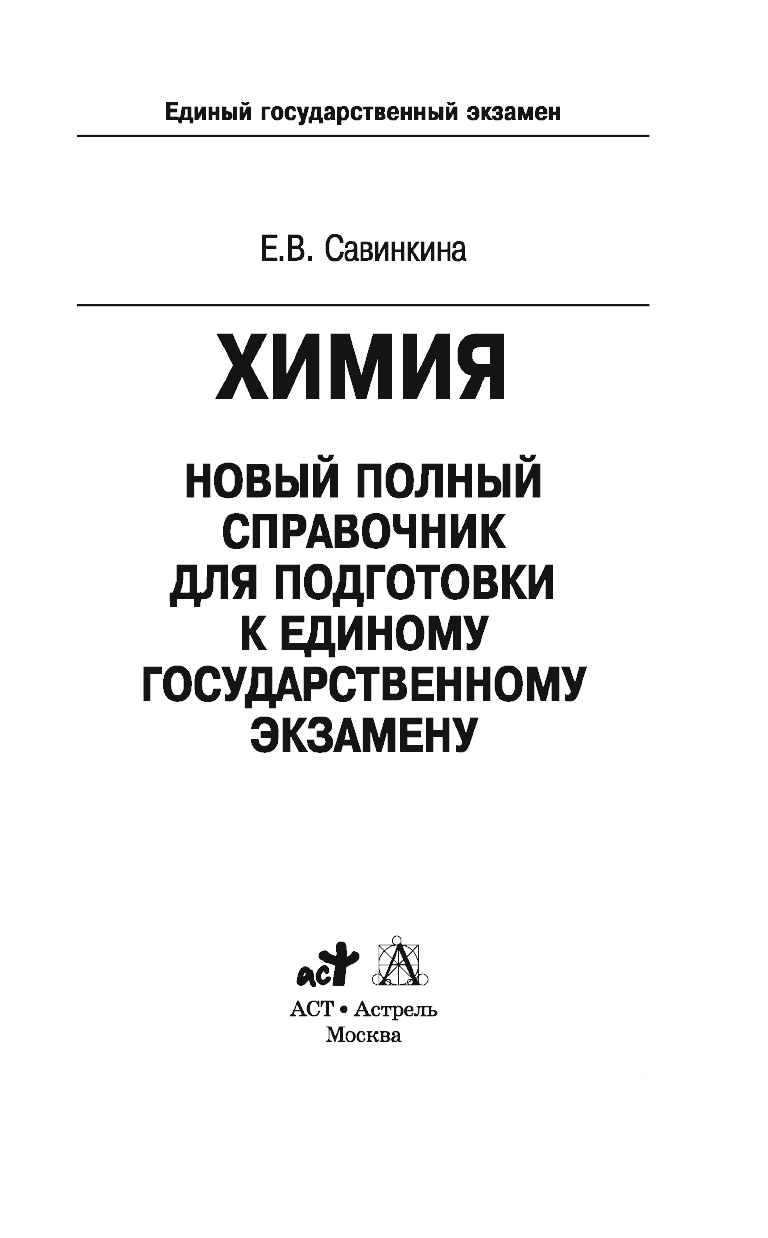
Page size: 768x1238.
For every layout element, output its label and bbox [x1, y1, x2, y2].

picture [77, 102, 650, 1076]
